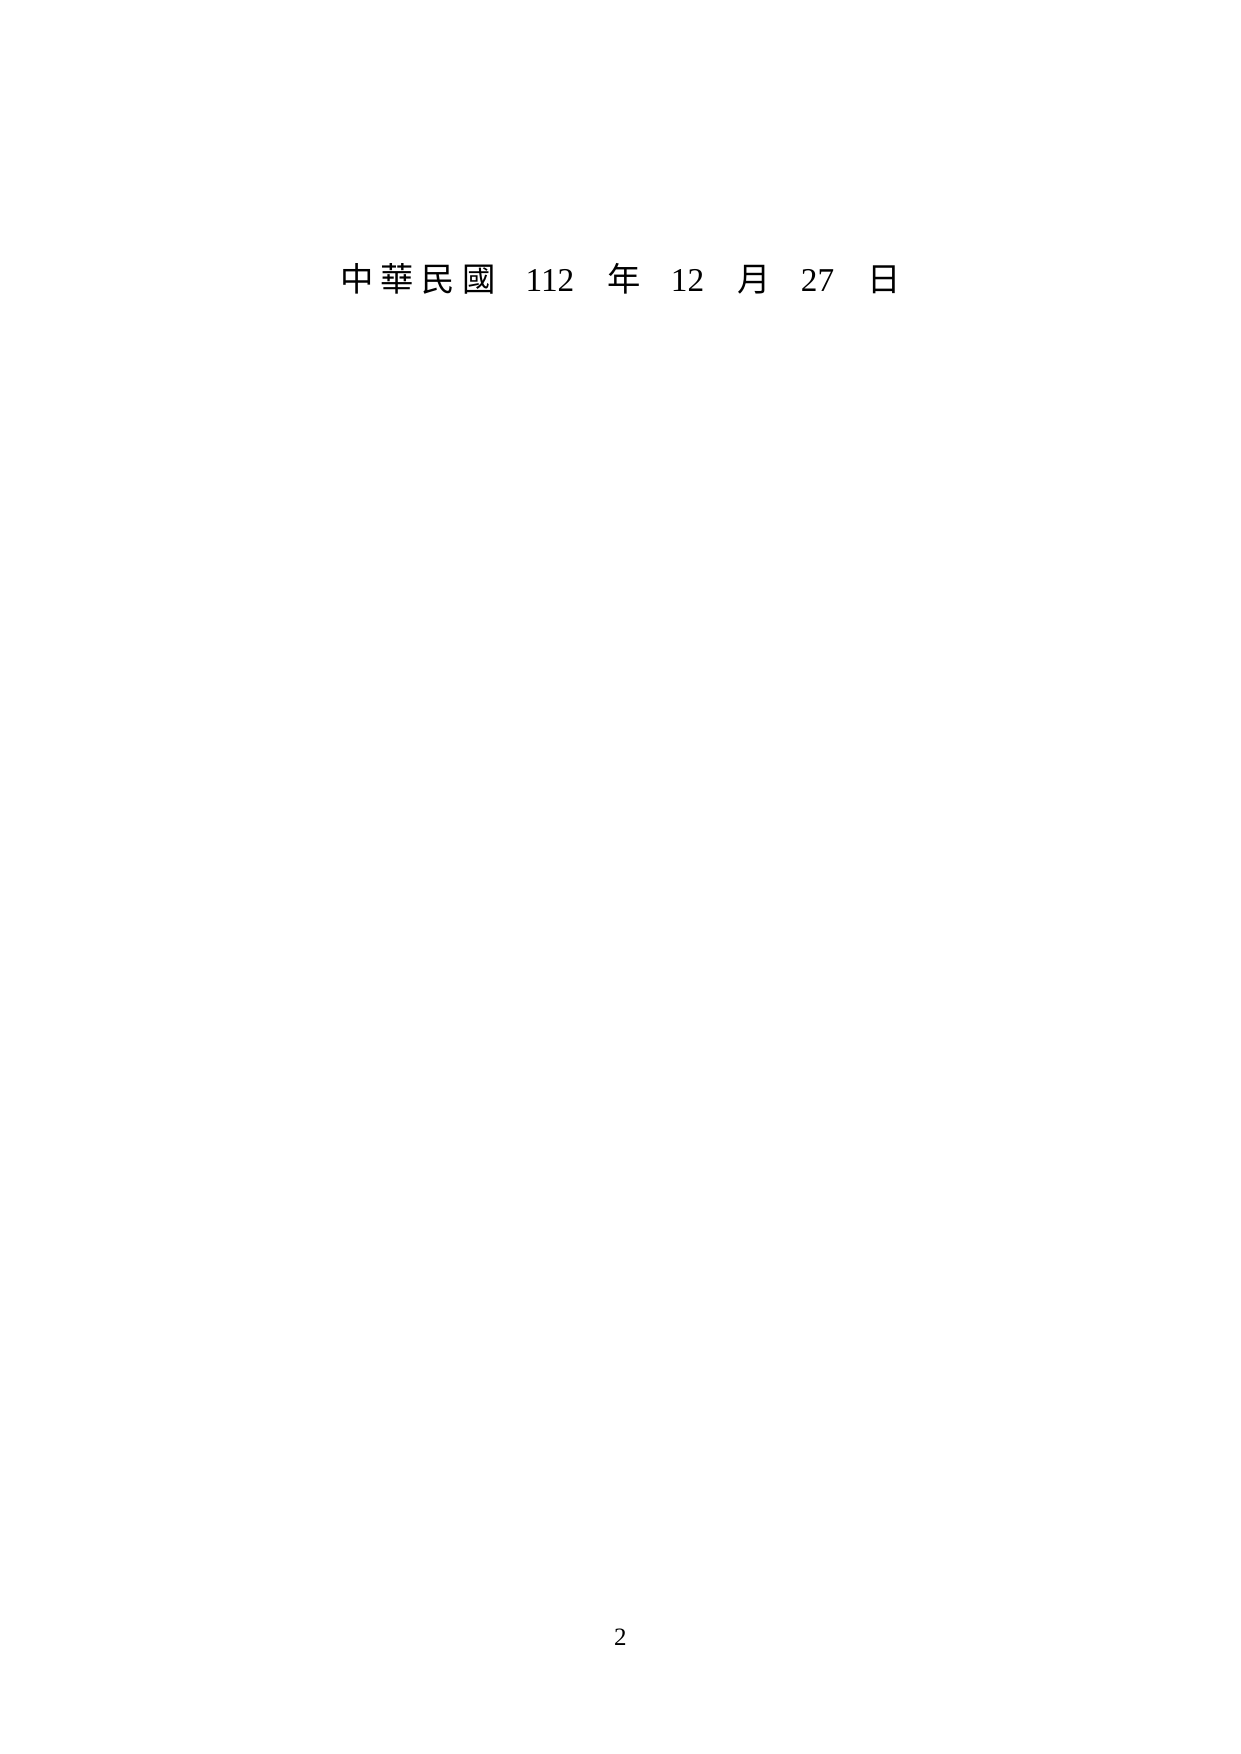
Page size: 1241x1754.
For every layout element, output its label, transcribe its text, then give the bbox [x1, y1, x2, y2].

text 中 華 民 國 112 年 12 月 27 日 [187, 239, 1053, 314]
